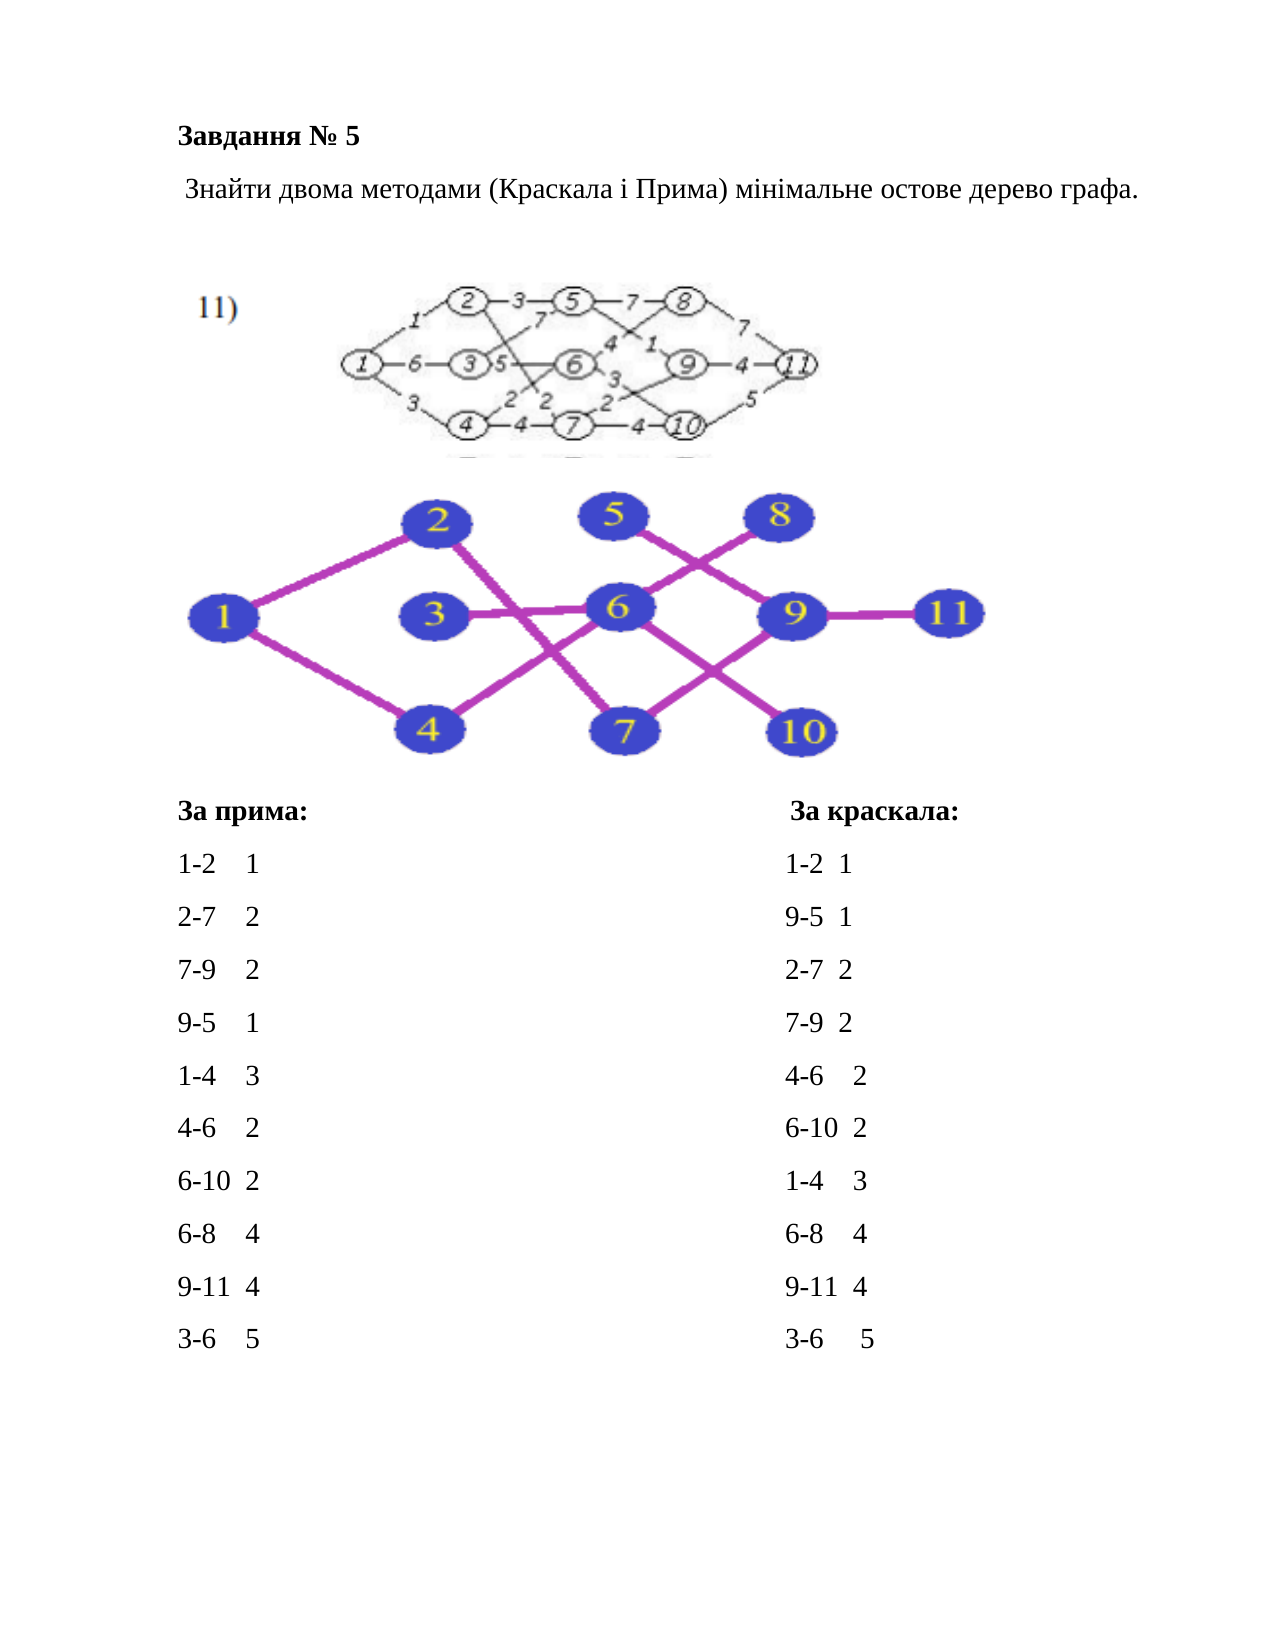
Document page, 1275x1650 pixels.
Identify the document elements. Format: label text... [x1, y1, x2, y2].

picture [177, 476, 995, 775]
picture [177, 276, 841, 458]
text 9-5 1 7-9 2 [177, 1005, 1186, 1038]
text Завдання № 5 [177, 118, 1186, 152]
text 1-2 1 1-2 1 [177, 846, 1186, 880]
text 2-7 2 9-5 1 [177, 899, 1186, 933]
text 7-9 2 2-7 2 [177, 952, 1186, 986]
text 6-10 2 1-4 3 [177, 1163, 1186, 1197]
text 4-6 2 6-10 2 [177, 1110, 1186, 1144]
text 6-8 4 6-8 4 [177, 1216, 1186, 1249]
text 3-6 5 3-6 5 [177, 1322, 1186, 1355]
text За прима: За краскала: [177, 793, 1186, 827]
text 9-11 4 9-11 4 [177, 1269, 1186, 1302]
text Знайти двома методами (Краскала і Прима) мінімальне остове дерево графа. [177, 171, 1186, 204]
text 1-4 3 4-6 2 [177, 1058, 1186, 1091]
